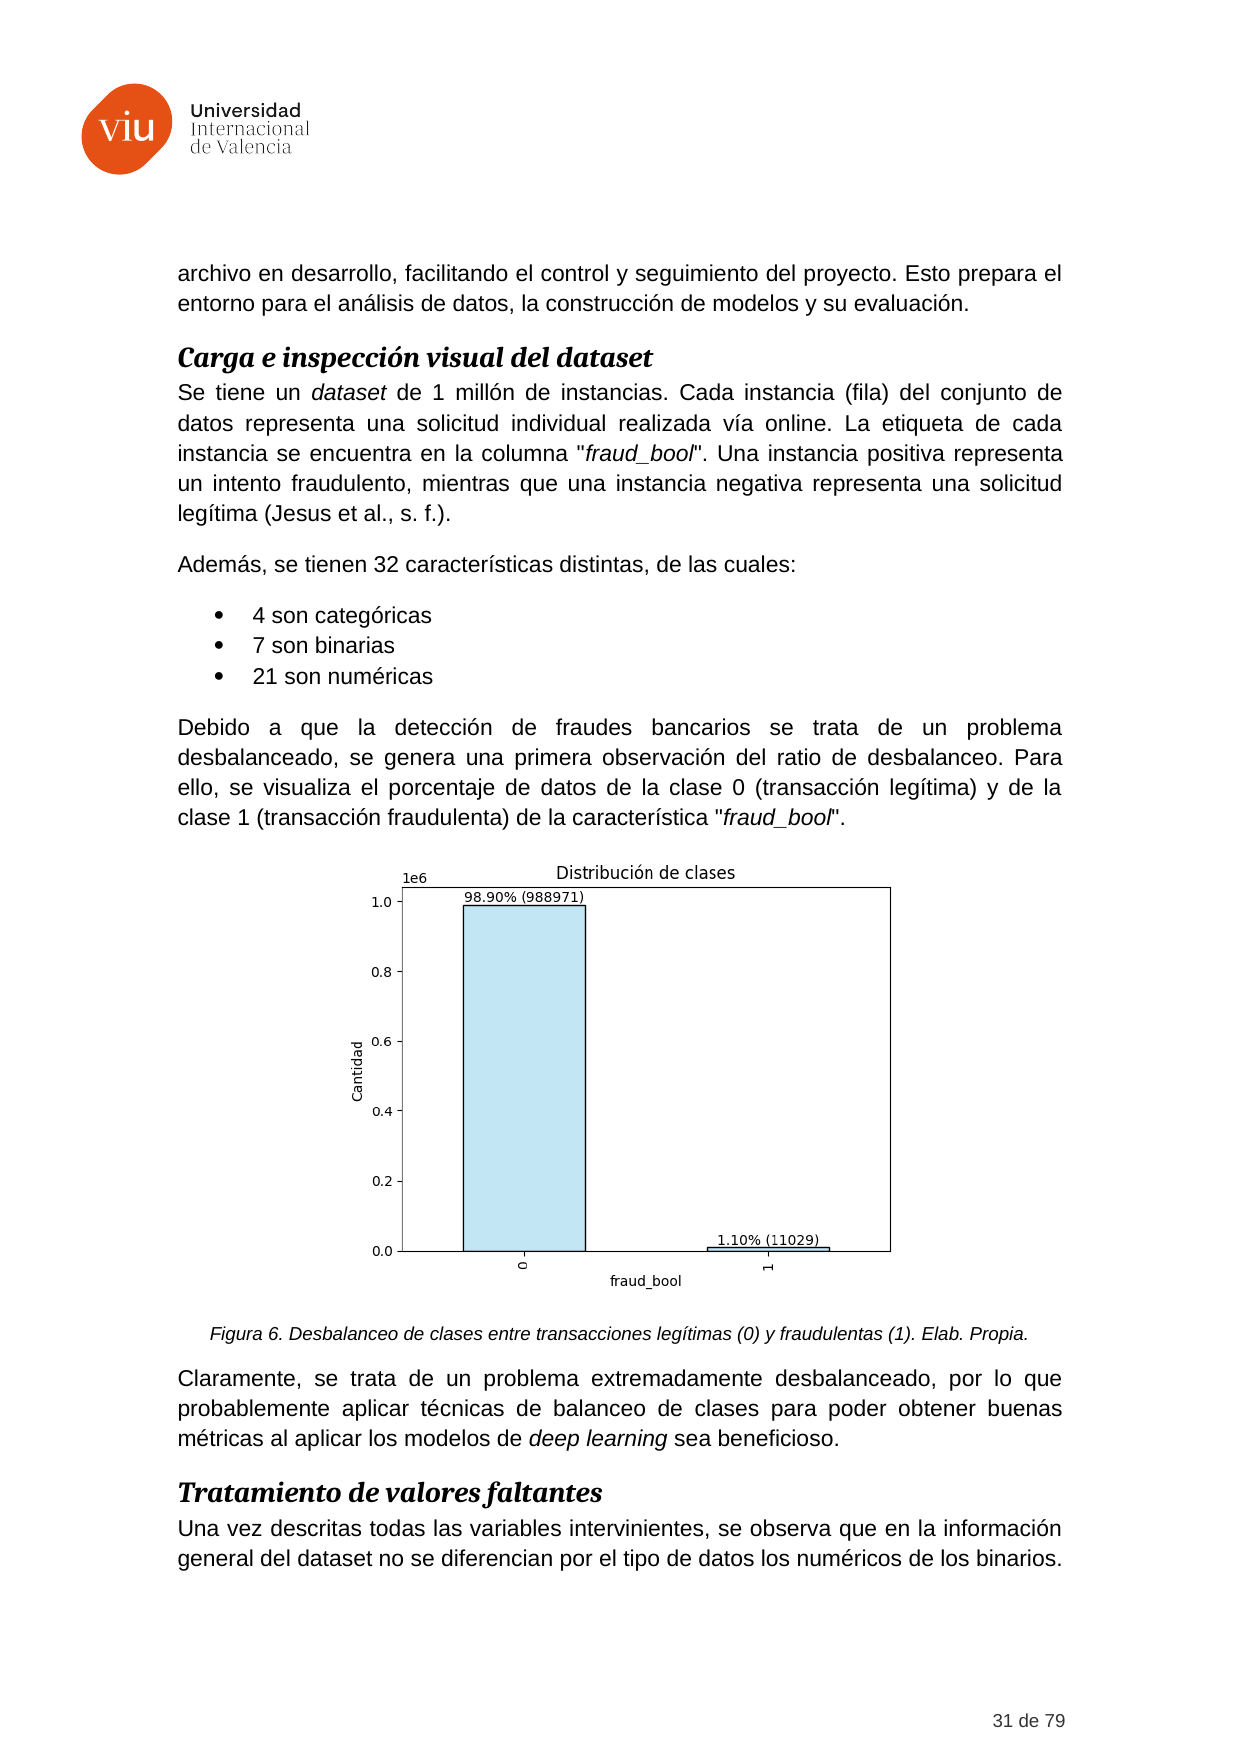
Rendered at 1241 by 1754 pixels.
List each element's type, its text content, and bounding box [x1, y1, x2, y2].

text Además, se tienen 32 características distintas, de las cuales: [177, 551, 1063, 578]
text Figura 6. Desbalanceo de clases entre transacciones legítimas (0) y fraudulentas (1). Elab. Propia. [177, 1322, 1063, 1344]
list 7 son binarias [215, 632, 1063, 659]
picture [341, 855, 899, 1298]
list 21 son numéricas [215, 663, 1063, 689]
text Claramente, se trata de un problema extremadamente desbalanceado, por lo que probablemente aplicar técnicas de balanceo de clases para poder obtener buenas métricas al aplicar los modelos de deep learning sea beneficioso. [177, 1365, 1063, 1451]
list 4 son categóricas [215, 602, 1063, 629]
text Debido a que la detección de fraudes bancarios se trata de un problema desbalanceado, se genera una primera observación del ratio de desbalanceo. Para ello, se visualiza el porcentaje de datos de la clase 0 (transacción legítima) y de la clase 1 (transacción fraudulenta) de la característica "fraud_bool". [177, 714, 1063, 831]
subtitle Carga e inspección visual del dataset [177, 341, 1063, 374]
subtitle Tratamiento de valores faltantes [177, 1476, 1063, 1510]
picture [60, 62, 330, 197]
text Se tiene un dataset de 1 millón de instancias. Cada instancia (fila) del conjunto de datos representa una solicitud individual realizada vía online. La etiqueta de cada instancia se encuentra en la columna "fraud_bool". Una instancia positiva representa un intento fraudulento, mientras que una instancia negativa representa una solicitud legítima (Jesus et al., s. f.). [177, 379, 1063, 527]
